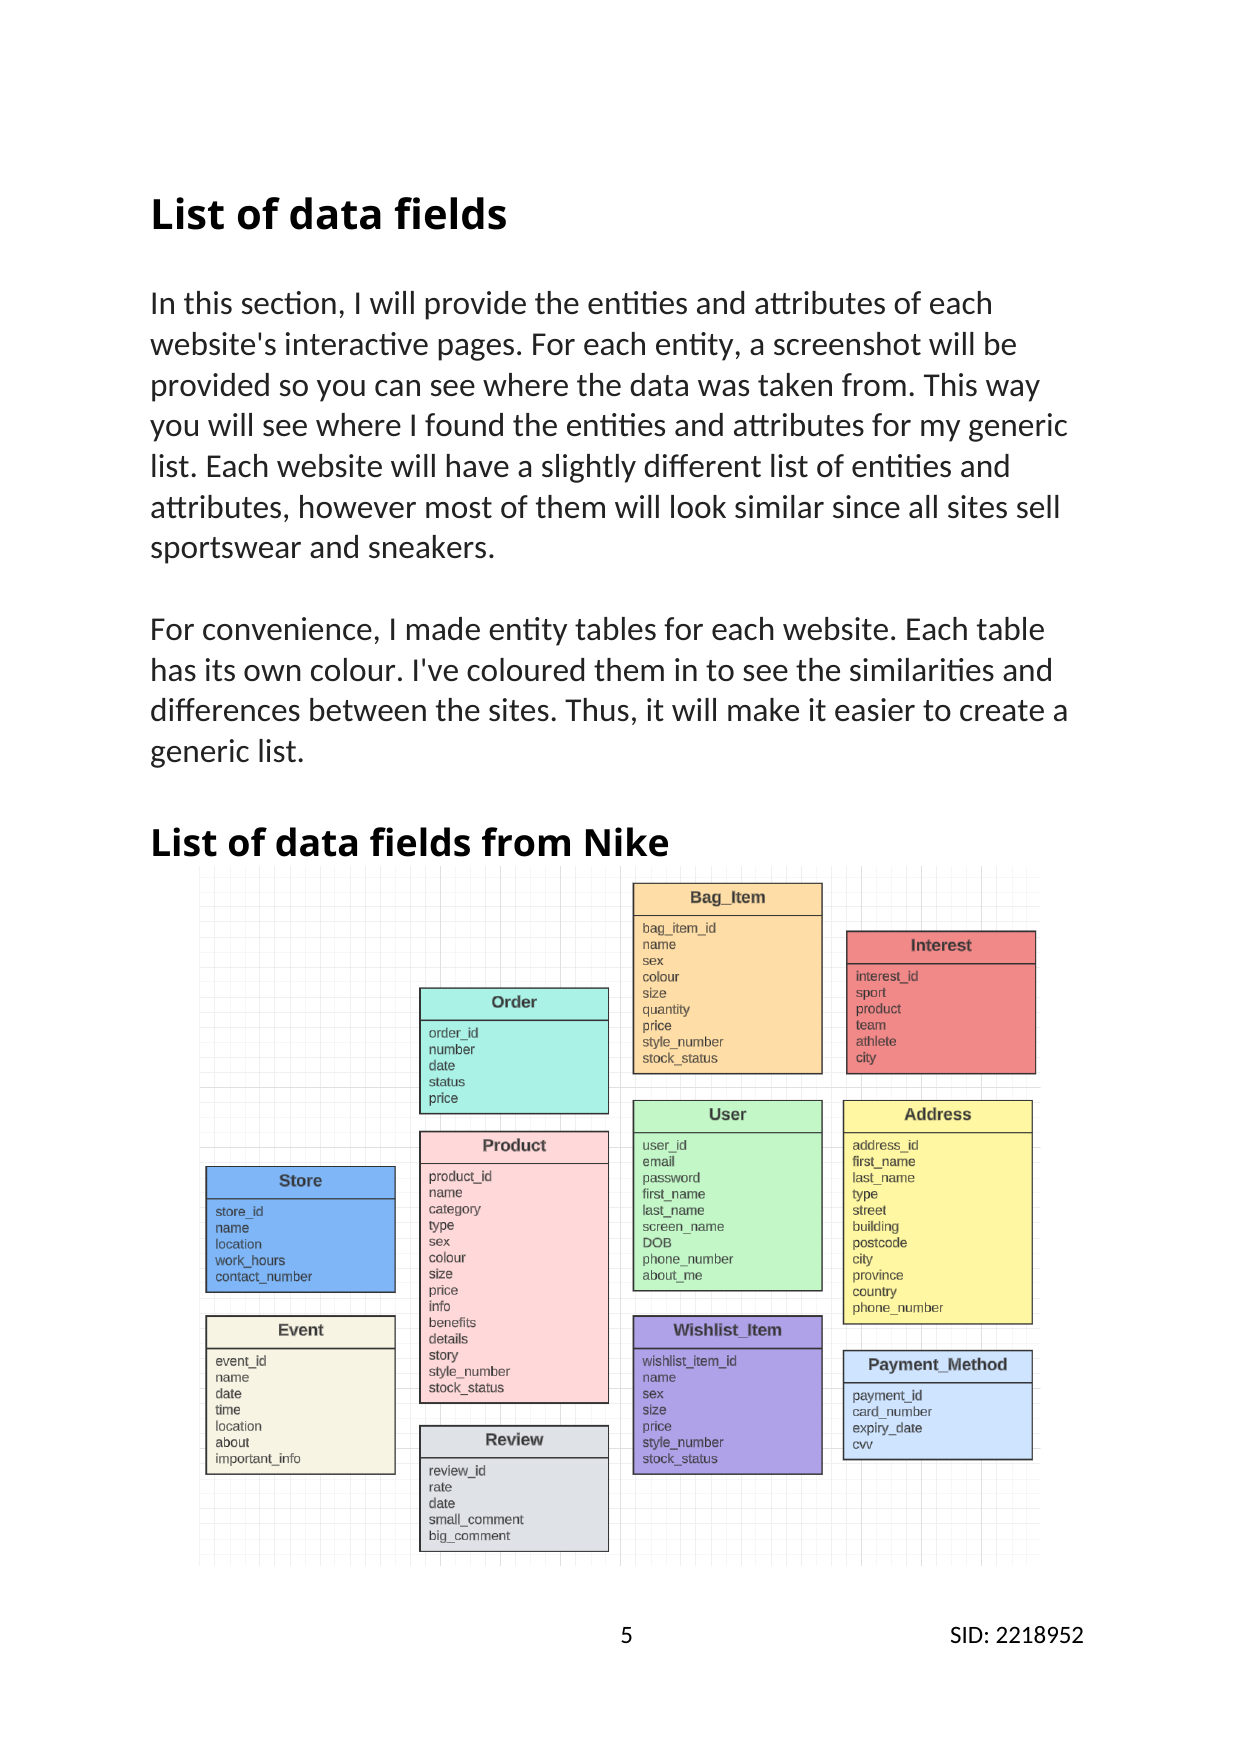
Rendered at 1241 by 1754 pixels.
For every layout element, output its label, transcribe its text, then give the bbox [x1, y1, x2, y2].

text In this section, I will provide the entities and attributes of each website's interactive pages. For each entity, a screenshot will be provided so you can see where the data was taken from. This way you will see where I found the entities and attributes for my generic list. Each website will have a slightly different list of entities and attributes, however most of them will look similar since all sites sell sportswear and sneakers. [150, 282, 1090, 567]
subtitle List of data fields from Nike [150, 816, 1090, 867]
text For convenience, I made entity tables for each website. Each table has its own colour. I've coloured them in to see the similarities and differences between the sites. Thus, it will make it easier to create a generic list. [150, 608, 1090, 771]
subtitle List of data fields [150, 185, 1090, 241]
picture [199, 866, 1041, 1566]
